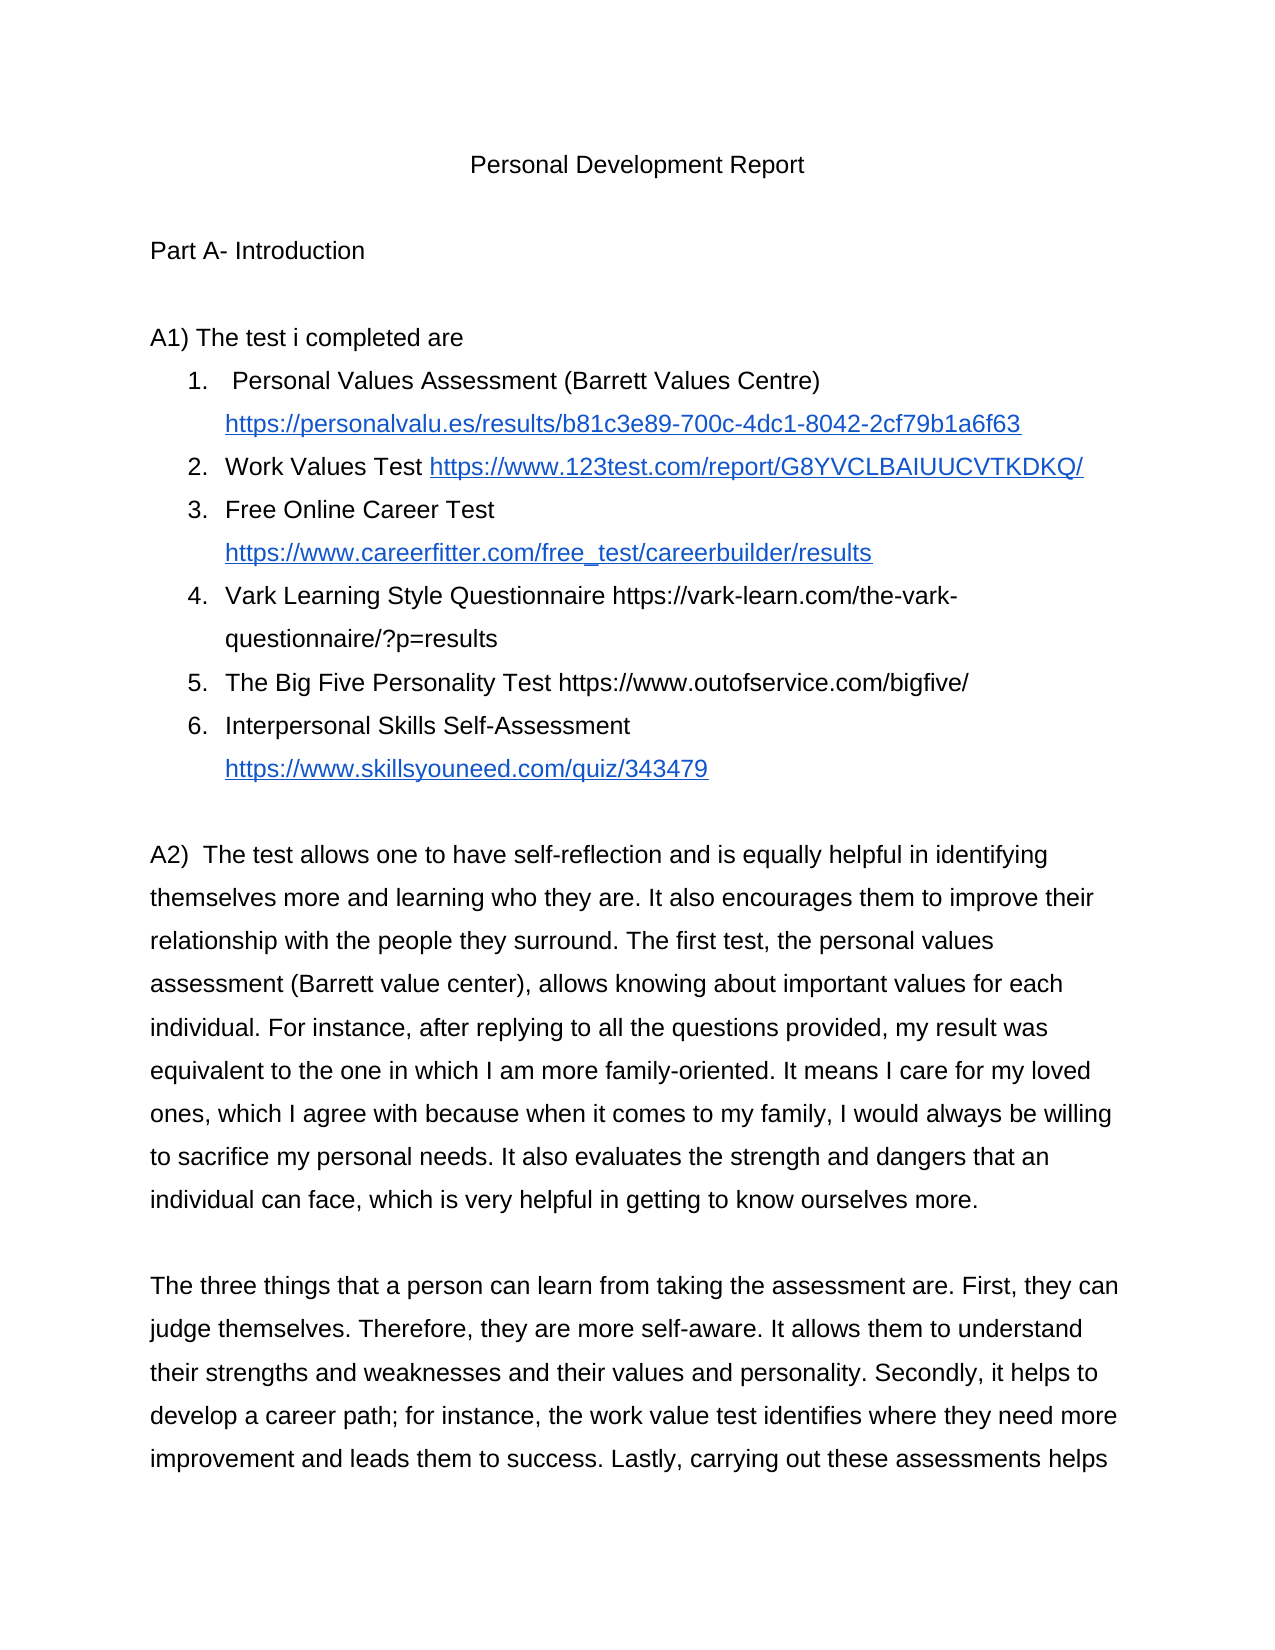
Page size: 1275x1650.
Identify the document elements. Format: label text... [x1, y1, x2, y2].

text A2) The test allows one to have self-reflection and is equally helpful in identifying themselves more and learning who they are. It also encourages them to improve their relationship with the people they surround. The first test, the personal values assessment (Barrett value center), allows knowing about important values for each individual. For instance, after replying to all the questions provided, my result was equivalent to the one in which I am more family-oriented. It means I care for my loved ones, which I agree with because when it comes to my family, I would always be willing to sacrifice my personal needs. It also evaluates the strength and dangers that an individual can face, which is very helpful in getting to know ourselves more. [150, 840, 1125, 1214]
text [150, 1271, 1125, 1472]
text Personal Development Report [150, 150, 1125, 179]
text Part A- Introduction [150, 236, 1125, 265]
list Work Values Test https://www.123test.com/report/G8YVCLBAIUUCVTKDKQ/ [187, 452, 1125, 481]
text A1) The test i completed are [150, 322, 1125, 351]
list Interpersonal Skills Self-Assessment https://www.skillsyouneed.com/quiz/343479 [187, 711, 1125, 782]
list The Big Five Personality Test https://www.outofservice.com/bigfive/ [187, 667, 1125, 696]
list Personal Values Assessment (Barrett Values Centre) https://personalvalu.es/results/b81c3e89-700c-4dc1-8042-2cf79b1a6f63 [187, 366, 1125, 437]
text https://www.careerfitter.com/free_test/careerbuilder/results [225, 538, 1125, 567]
list Free Online Career Test [187, 495, 1125, 524]
list Vark Learning Style Questionnaire https://vark-learn.com/the-vark-questionnaire/?p=results [187, 581, 1125, 653]
